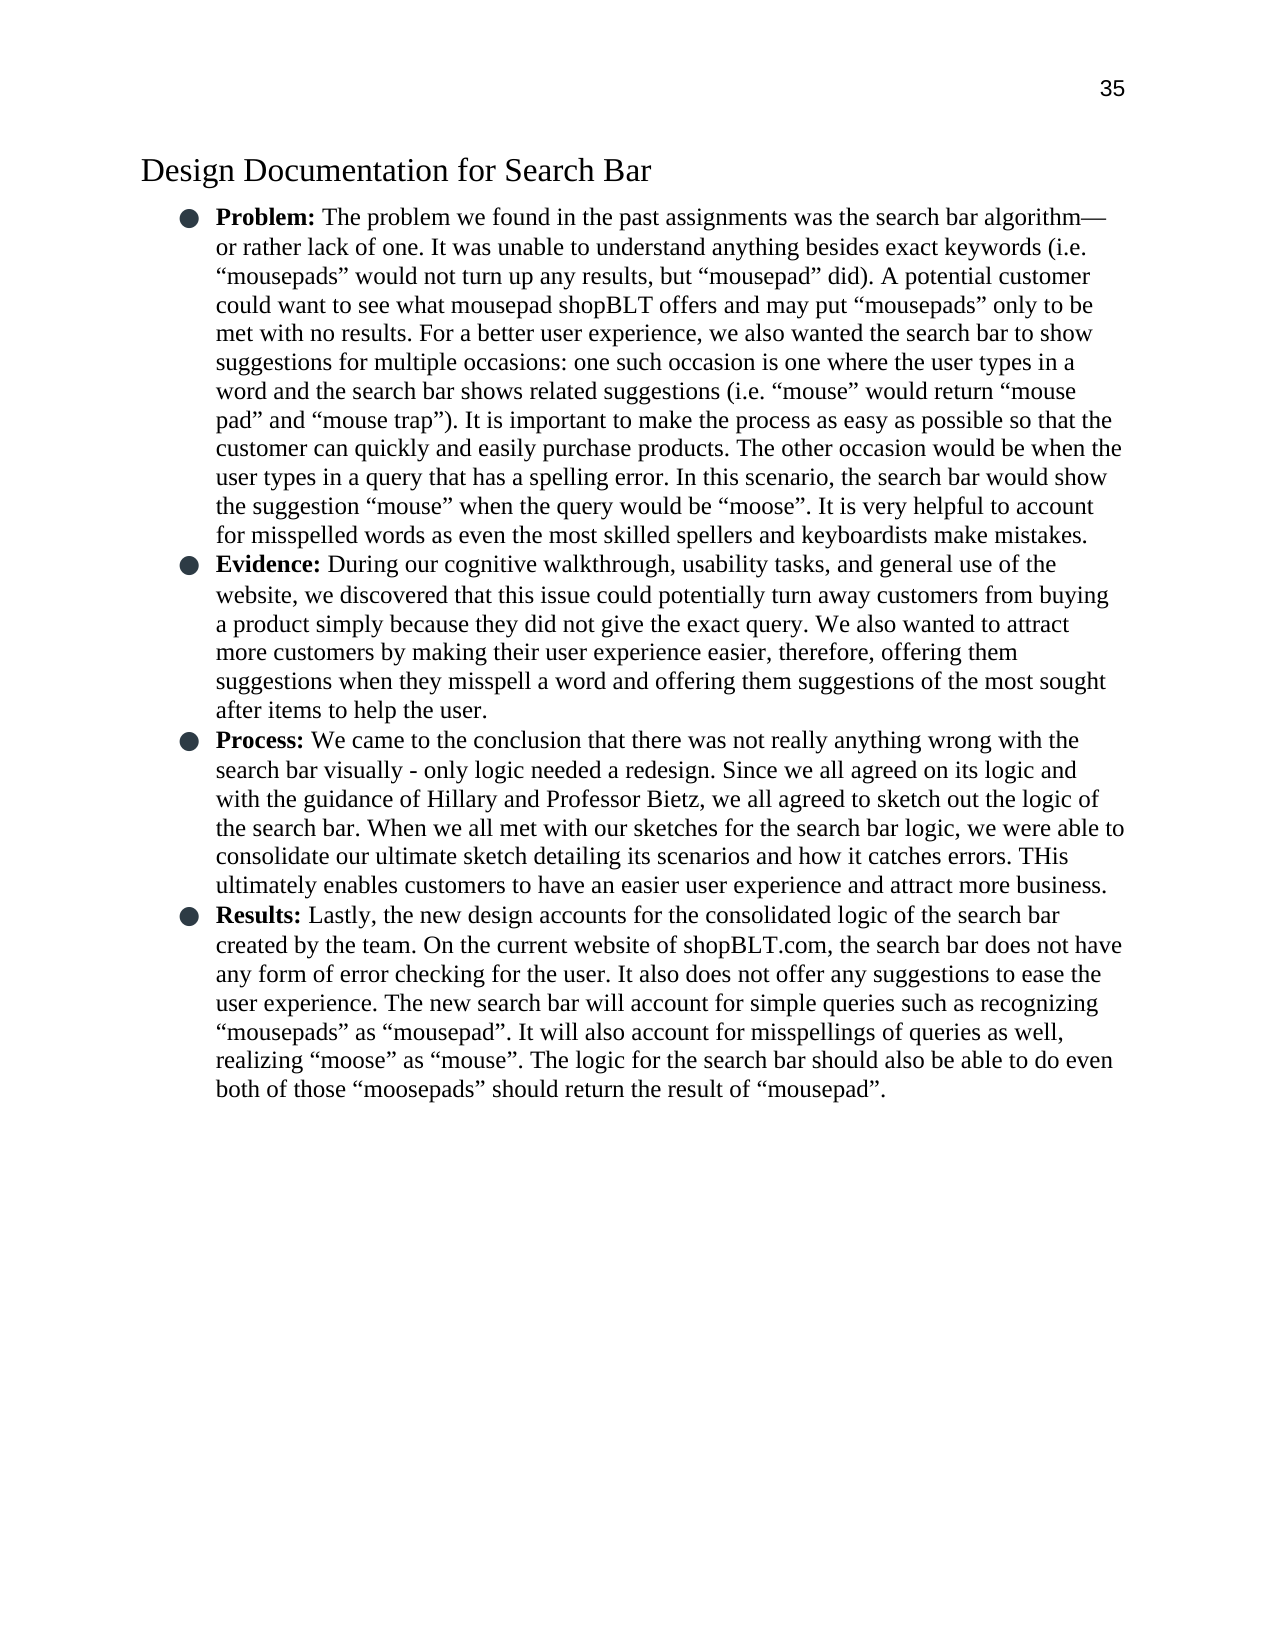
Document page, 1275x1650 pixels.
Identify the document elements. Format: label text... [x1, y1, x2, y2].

list Process: We came to the conclusion that there was not really anything wrong with the search bar visually - only logic needed a redesign. Since we all agreed on its logic and with the guidance of Hillary and Professor Bietz, we all agreed to sketch out the logic of the search bar. When we all met with our sketches for the search bar logic, we were able to consolidate our ultimate sketch detailing its scenarios and how it catches errors. THis ultimately enables customers to have an easier user experience and attract more business. [178, 724, 1125, 899]
list Problem: The problem we found in the past assignments was the search bar algorithm—or rather lack of one. It was unable to understand anything besides exact keywords (i.e. “mousepads” would not turn up any results, but “mousepad” did). A potential customer could want to see what mousepad shopBLT offers and may put “mousepads” only to be met with no results. For a better user experience, we also wanted the search bar to show suggestions for multiple occasions: one such occasion is one where the user types in a word and the search bar shows related suggestions (i.e. “mouse” would return “mouse pad” and “mouse trap”). It is important to make the process as easy as possible so that the customer can quickly and easily purchase products. The other occasion would be when the user types in a query that has a spelling error. In this scenario, the search bar would show the suggestion “mouse” when the query would be “moose”. It is very helpful to account for misspelled words as even the most skilled spellers and keyboardists make mistakes. [178, 201, 1125, 548]
list Results: Lastly, the new design accounts for the consolidated logic of the search bar created by the team. On the current website of shopBLT.com, the search bar does not have any form of error checking for the user. It also does not offer any suggestions to ease the user experience. The new search bar will account for simple queries such as recognizing “mousepads” as “mousepad”. It will also account for misspellings of queries as well, realizing “moose” as “mouse”. The logic for the search bar should also be able to do even both of those “moosepads” should return the result of “mousepad”. [178, 899, 1125, 1103]
list Evidence: During our cognitive walkthrough, usability tasks, and general use of the website, we discovered that this issue could potentially turn away customers from buying a product simply because they did not give the exact query. We also wanted to attract more customers by making their user experience easier, therefore, offering them suggestions when they misspell a word and offering them suggestions of the most sought after items to help the user. [178, 548, 1125, 724]
subtitle Design Documentation for Search Bar [141, 150, 1125, 188]
